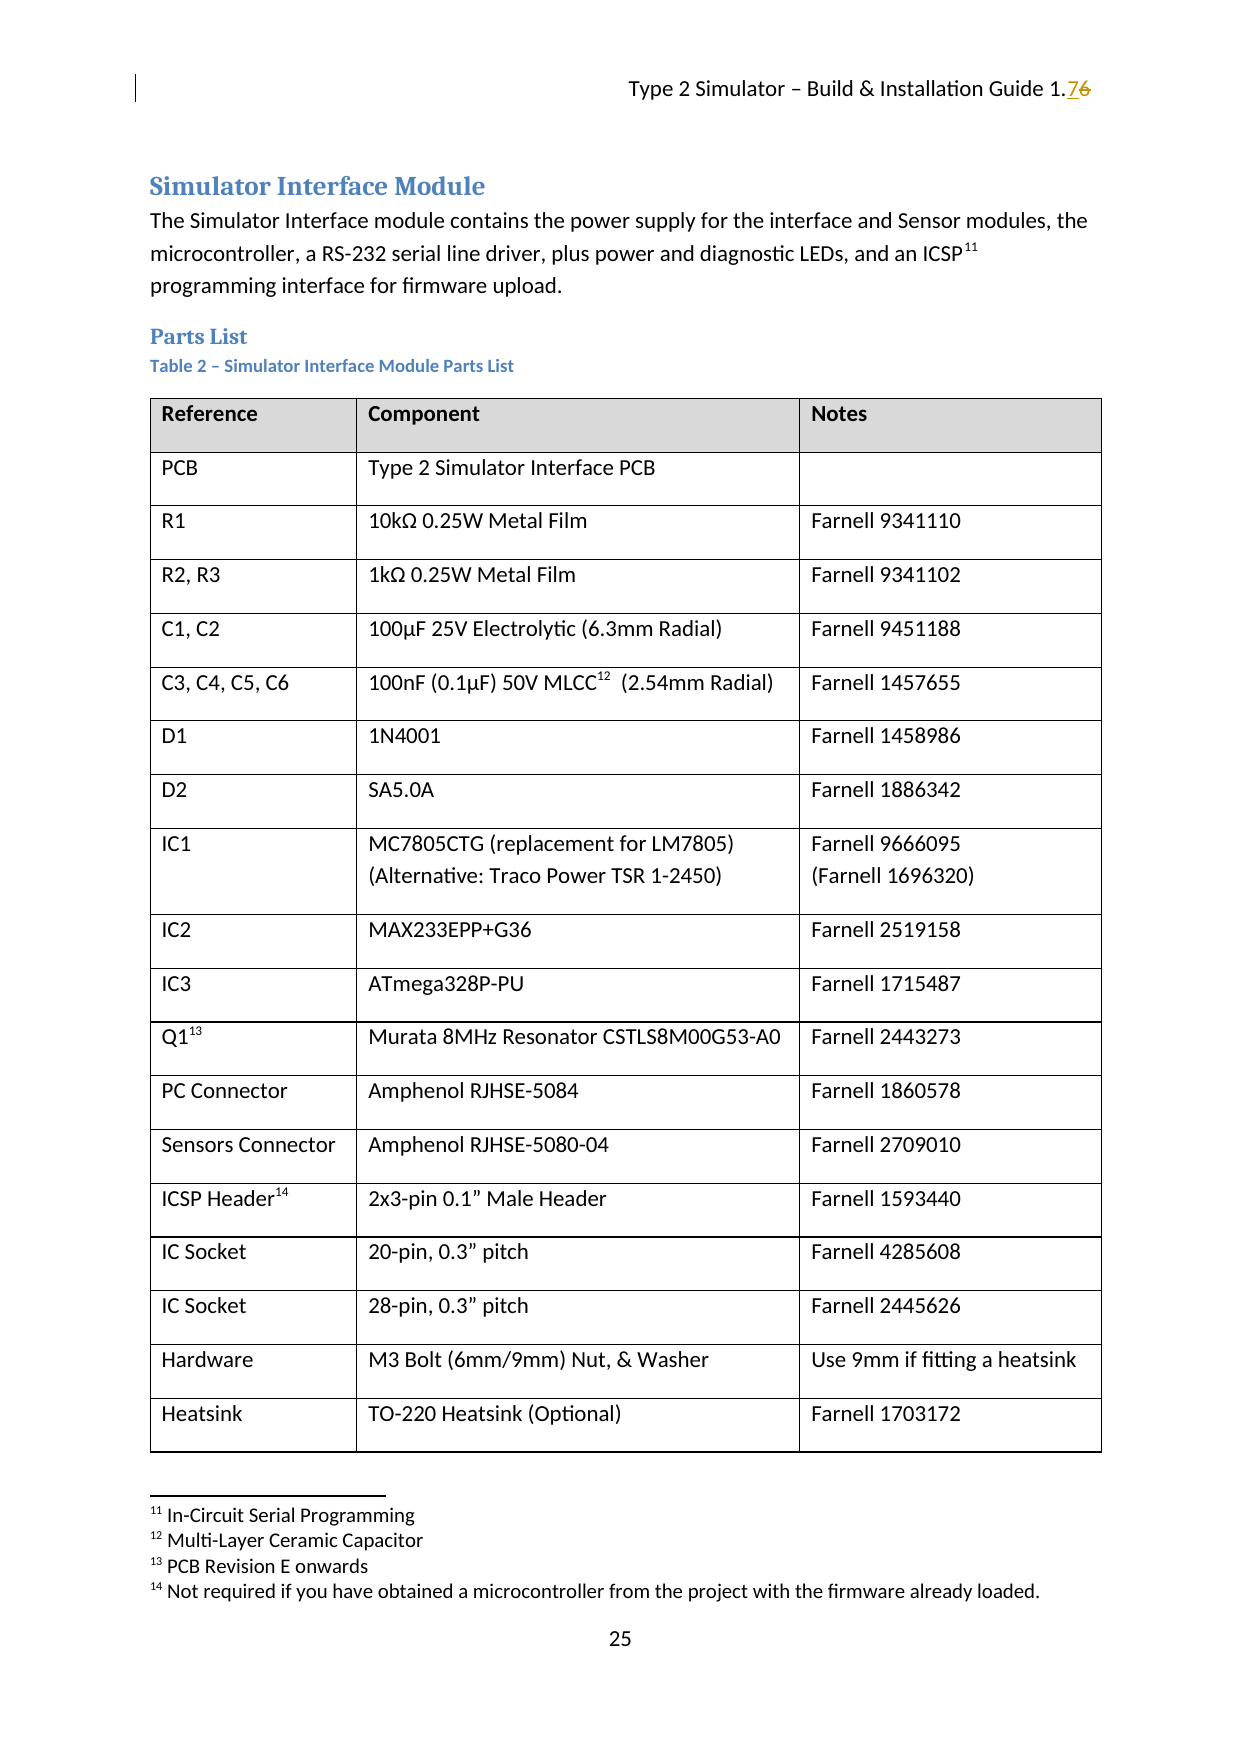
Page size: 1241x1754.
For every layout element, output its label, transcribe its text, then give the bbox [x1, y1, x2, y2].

table_cell Farnell 2709010 [800, 1130, 1101, 1183]
table_cell Heatsink [151, 1399, 356, 1451]
table_cell 1kΩ 0.25W Metal Film [357, 560, 799, 613]
table_cell 20-pin, 0.3” pitch [357, 1238, 799, 1290]
table_cell Murata 8MHz Resonator CSTLS8M00G53-A0 [357, 1023, 799, 1075]
table_cell R2, R3 [151, 560, 356, 613]
table_header Reference [151, 399, 356, 452]
table_cell TO-220 Heatsink (Optional) [357, 1399, 799, 1451]
table_cell 28-pin, 0.3” pitch [357, 1291, 799, 1344]
table_cell Farnell 9341110 [800, 506, 1101, 559]
table_cell M3 Bolt (6mm/9mm) Nut, & Washer [357, 1345, 799, 1398]
text The Simulator Interface module contains the power supply for the interface and Sensor modules, the microcontroller, a RS-232 serial line driver, plus power and diagnostic LEDs, and an ICSP programming interface for firmware upload. [150, 207, 1090, 299]
table_cell Farnell 9341102 [800, 560, 1101, 613]
table_cell D1 [151, 721, 356, 774]
subtitle Parts List [150, 324, 1090, 350]
table_cell 100nF (0.1µF) 50V MLCC (2.54mm Radial) [357, 668, 799, 720]
table_cell Use 9mm if fitting a heatsink [800, 1345, 1101, 1398]
table_cell Farnell 1715487 [800, 969, 1101, 1021]
table_cell Type 2 Simulator Interface PCB [357, 453, 799, 505]
table_cell IC Socket [151, 1291, 356, 1344]
table_cell IC3 [151, 969, 356, 1021]
table_cell Farnell 2519158 [800, 915, 1101, 968]
table_cell Farnell 4285608 [800, 1238, 1101, 1290]
table_cell PC Connector [151, 1076, 356, 1129]
table_cell R1 [151, 506, 356, 559]
table_header Component [357, 399, 799, 452]
table_cell Q1 [151, 1023, 356, 1075]
table_cell C3, C4, C5, C6 [151, 668, 356, 720]
subtitle Simulator Interface Module [150, 171, 1090, 202]
table_cell Farnell 2443273 [800, 1023, 1101, 1075]
table_cell Farnell 1703172 [800, 1399, 1101, 1451]
table_cell Farnell 2445626 [800, 1291, 1101, 1344]
table_cell ICSP Header [151, 1184, 356, 1236]
table_cell Farnell 1593440 [800, 1184, 1101, 1236]
table_cell PCB [151, 453, 356, 505]
table_cell 1N4001 [357, 721, 799, 774]
text Table 2 – Simulator Interface Module Parts List [150, 354, 1090, 377]
table_cell Farnell 1886342 [800, 775, 1101, 828]
table_cell 10kΩ 0.25W Metal Film [357, 506, 799, 559]
table_cell Amphenol RJHSE-5084 [357, 1076, 799, 1129]
table_cell D2 [151, 775, 356, 828]
table_cell Hardware [151, 1345, 356, 1398]
table_cell Farnell 1457655 [800, 668, 1101, 720]
table_cell SA5.0A [357, 775, 799, 828]
table_cell ATmega328P-PU [357, 969, 799, 1021]
table_cell 100µF 25V Electrolytic (6.3mm Radial) [357, 614, 799, 667]
table_header Notes [800, 399, 1101, 452]
table_cell [800, 453, 1101, 505]
table_cell Sensors Connector [151, 1130, 356, 1183]
table_cell Farnell 1860578 [800, 1076, 1101, 1129]
table_cell MC7805CTG (replacement for LM7805) (Alternative: Traco Power TSR 1-2450) [357, 829, 799, 914]
table_cell 2x3-pin 0.1” Male Header [357, 1184, 799, 1236]
table_cell IC Socket [151, 1238, 356, 1290]
table_cell Amphenol RJHSE-5080-04 [357, 1130, 799, 1183]
table_cell IC1 [151, 829, 356, 914]
table_cell Farnell 9666095 (Farnell 1696320) [800, 829, 1101, 914]
table_cell Farnell 9451188 [800, 614, 1101, 667]
table_cell C1, C2 [151, 614, 356, 667]
table_cell IC2 [151, 915, 356, 968]
table_cell MAX233EPP+G36 [357, 915, 799, 968]
table_cell Farnell 1458986 [800, 721, 1101, 774]
